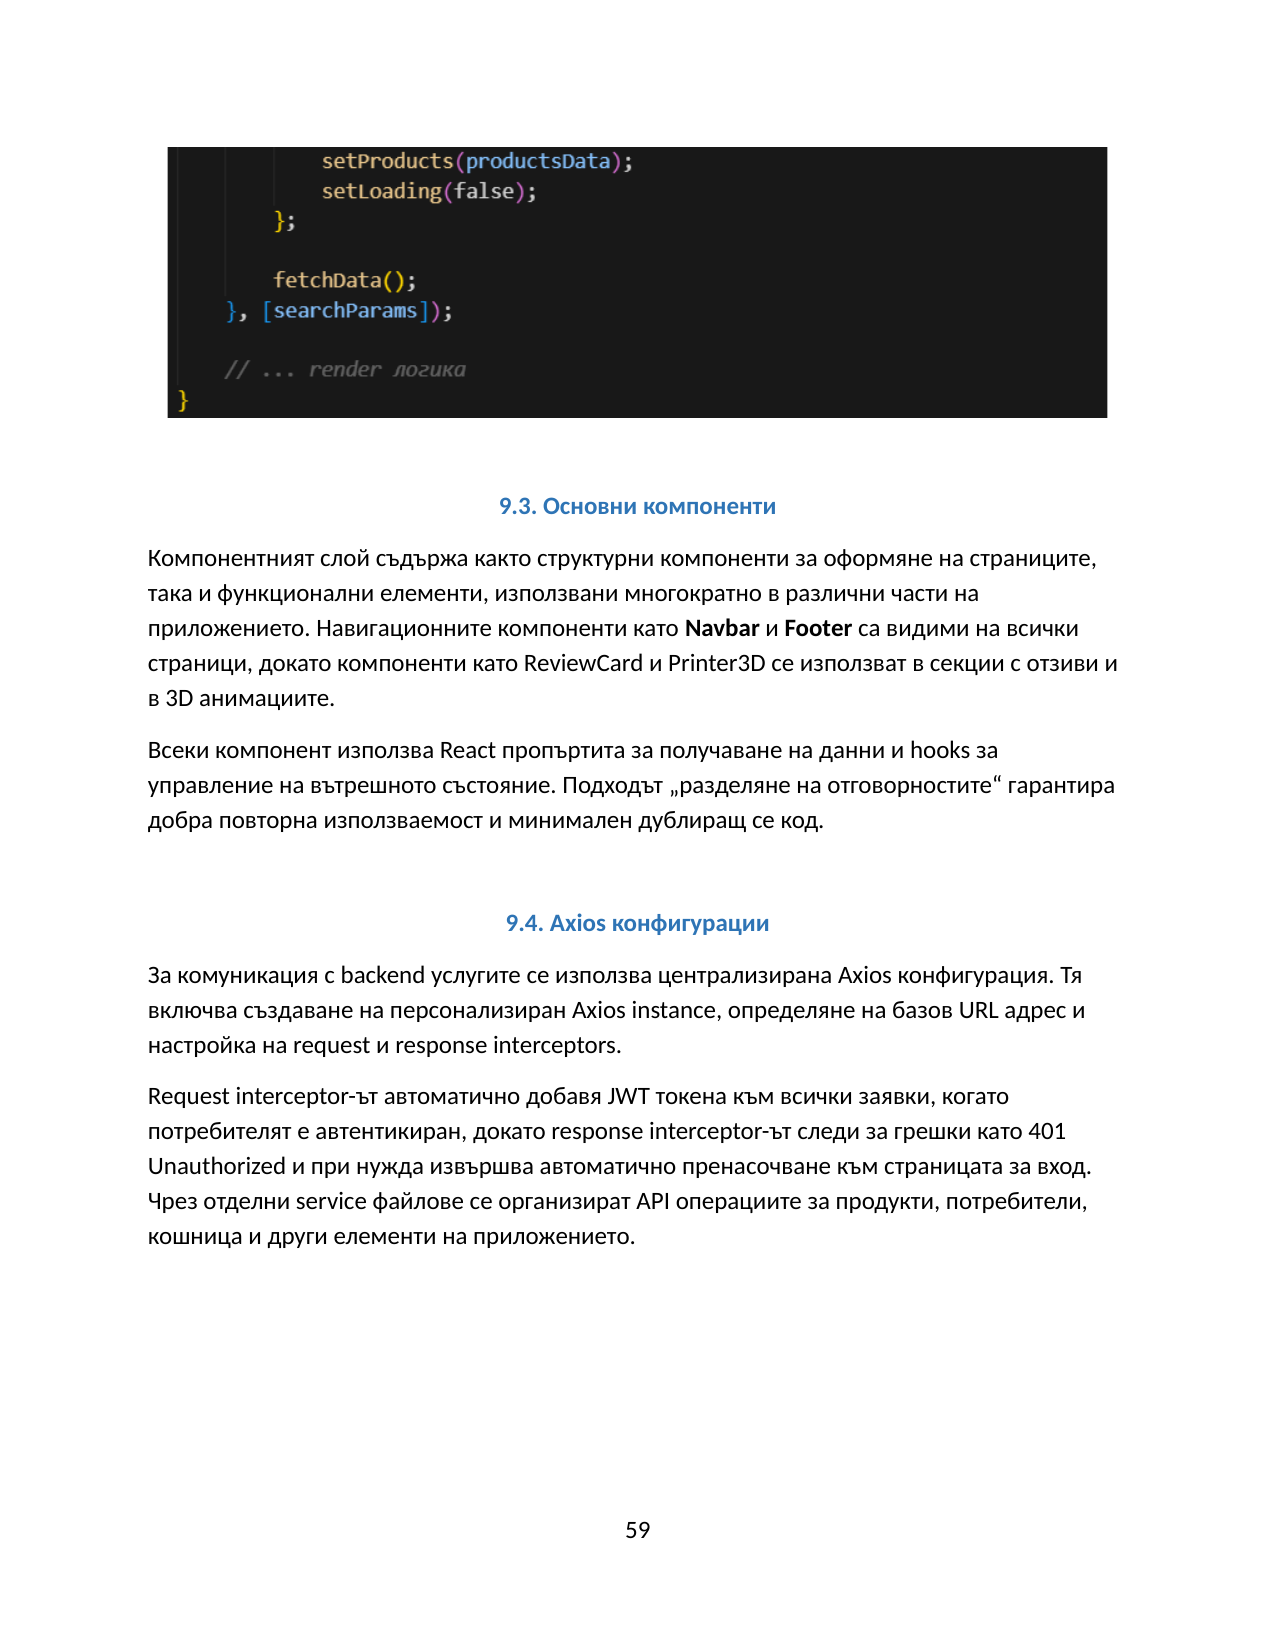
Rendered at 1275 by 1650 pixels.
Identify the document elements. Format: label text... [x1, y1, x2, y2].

text Всеки компонент използва React пропъртита за получаване на данни и hooks за управление на вътрешното състояние. Подходът „разделяне на отговорностите“ гарантира добра повторна използваемост и минимален дублиращ се код. [148, 734, 1127, 834]
text 9.3. Основни компоненти [148, 490, 1127, 521]
text За комуникация с backend услугите се използва централизирана Axios конфигурация. Тя включва създаване на персонализиран Axios instance, определяне на базов URL адрес и настройка на request и response interceptors. [148, 959, 1127, 1059]
text 9.4. Axios конфигурации [148, 907, 1127, 938]
text Request interceptor-ът автоматично добавя JWT токена към всички заявки, когато потребителят е автентикиран, докато response interceptor-ът следи за грешки като 401 Unauthorized и при нужда извършва автоматично пренасочване към страницата за вход. Чрез отделни service файлове се организират API операциите за продукти, потребители, кошница и други елементи на приложението. [148, 1080, 1127, 1251]
picture [167, 147, 1108, 418]
text Компонентният слой съдържа както структурни компоненти за оформяне на страниците, така и функционални елементи, използвани многократно в различни части на приложението. Навигационните компоненти като Navbar и Footer са видими на всички страници, докато компоненти като ReviewCard и Printer3D се използват в секции с отзиви и в 3D анимациите. [148, 542, 1127, 713]
